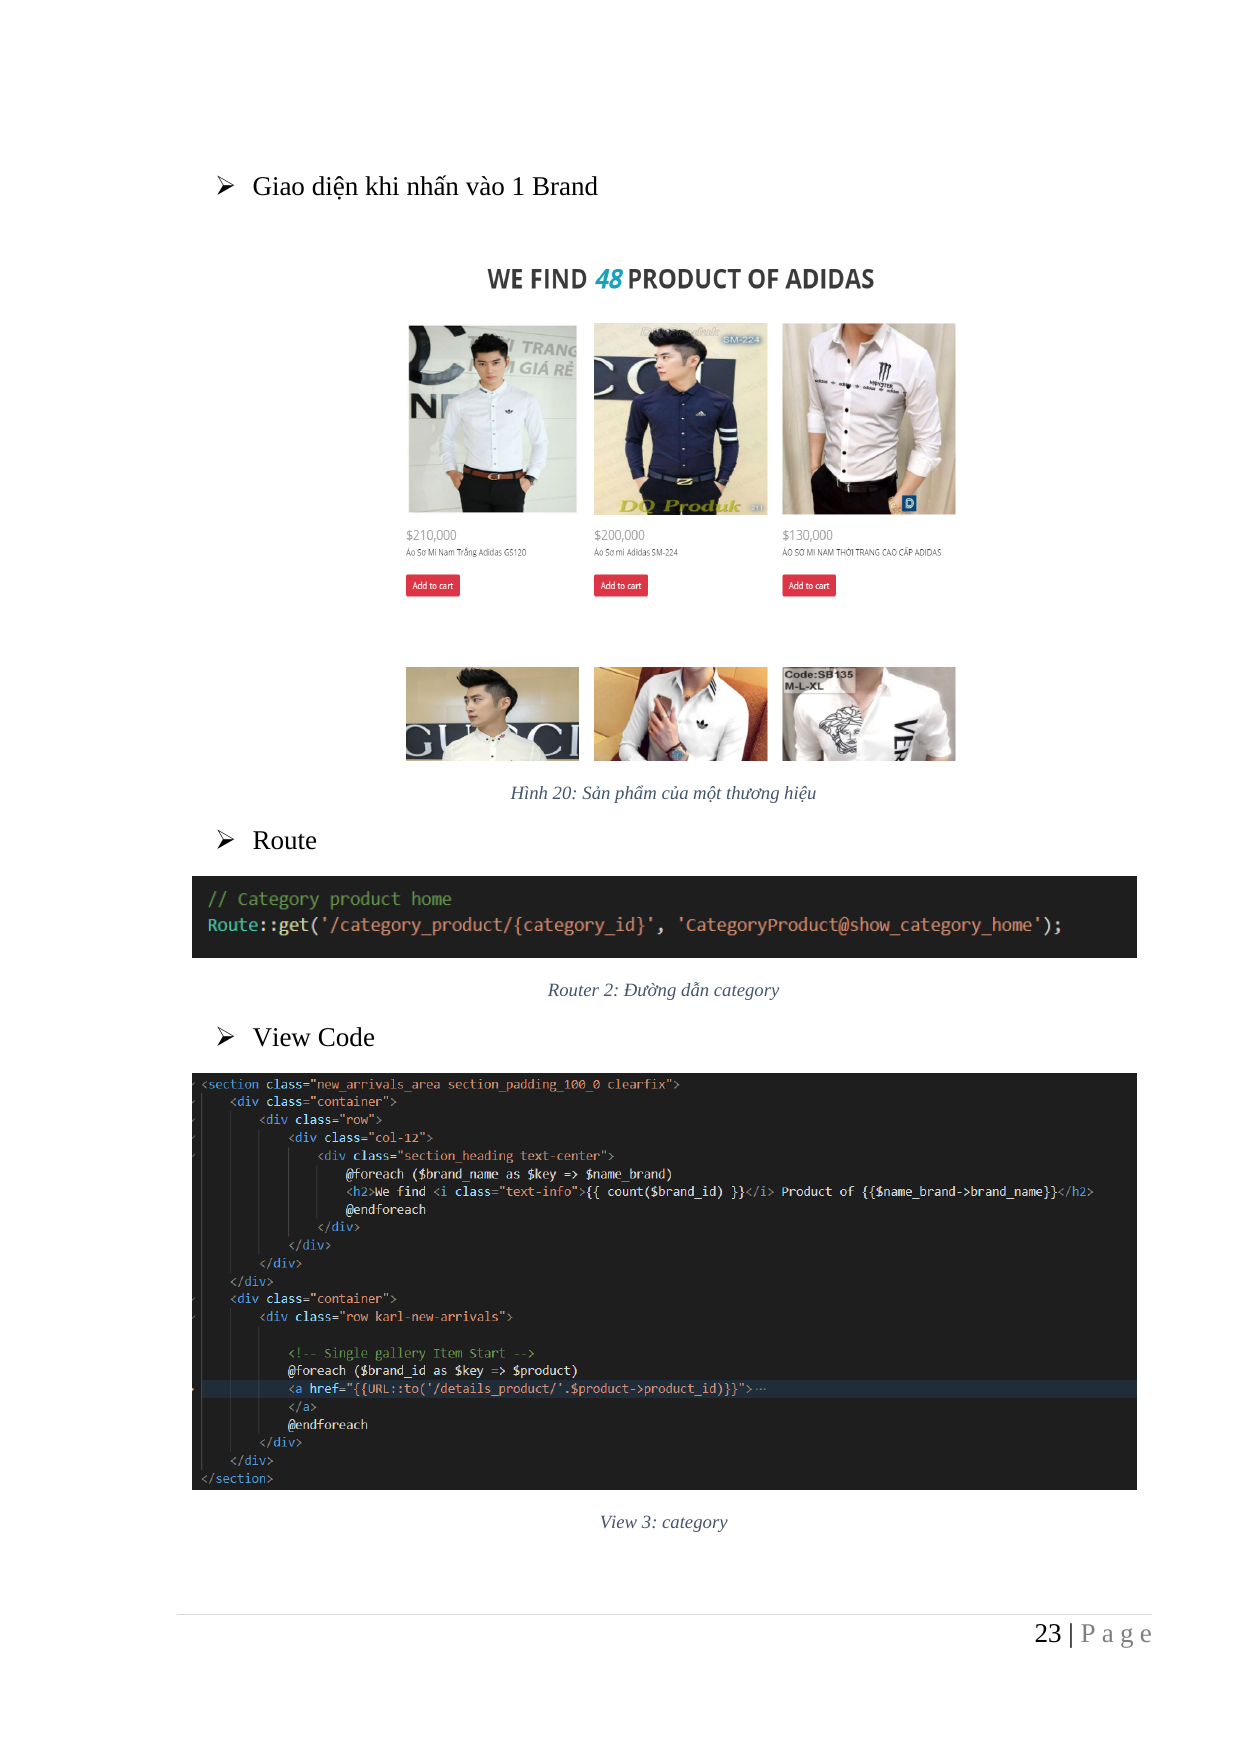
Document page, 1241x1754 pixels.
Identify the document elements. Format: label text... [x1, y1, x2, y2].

list Route [215, 824, 1152, 856]
list Giao diện khi nhấn vào 1 Brand [215, 171, 1152, 202]
list View Code [215, 1021, 1152, 1052]
picture [192, 1073, 1137, 1490]
picture [250, 223, 1079, 761]
picture [192, 876, 1137, 958]
text View 3: category [177, 1511, 1152, 1532]
text Hình 20: Sản phẩm của một thương hiệu [177, 782, 1152, 803]
text Router 2: Đường dẫn category [177, 978, 1152, 1000]
